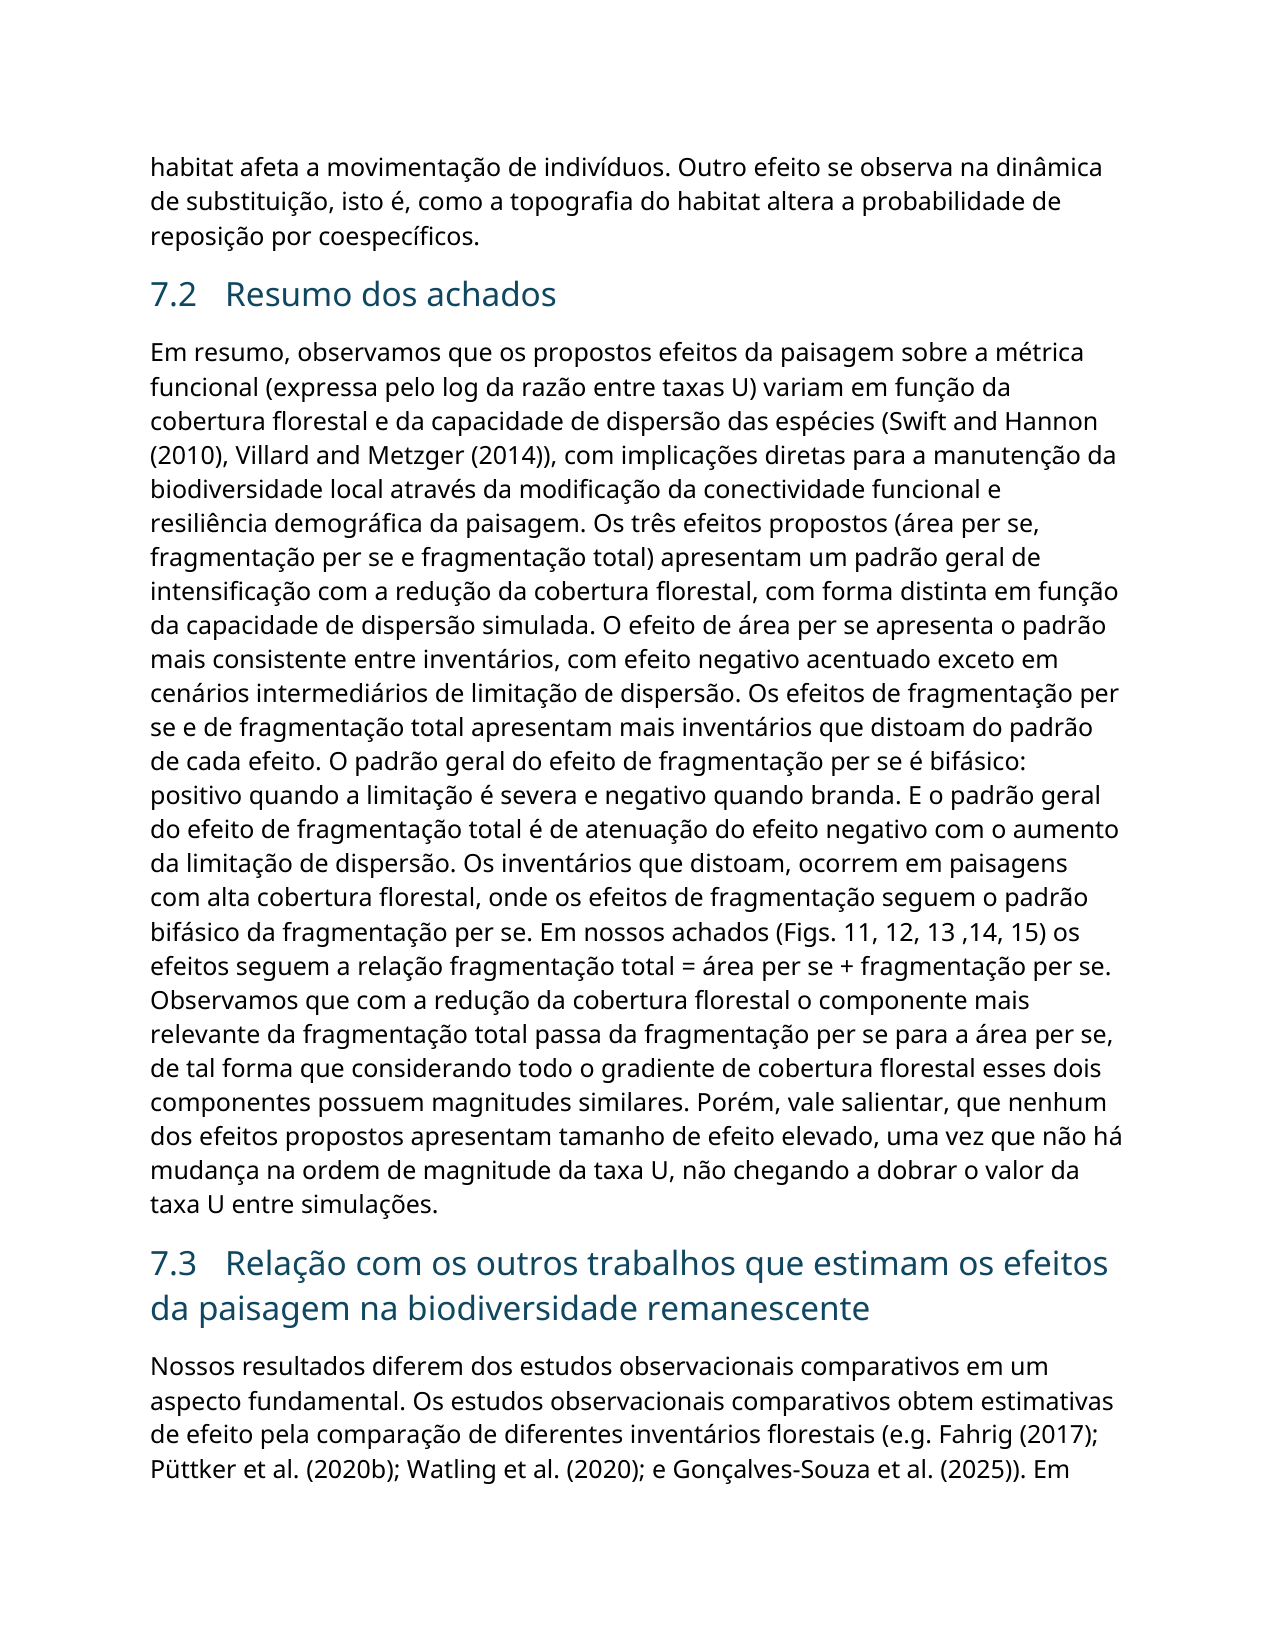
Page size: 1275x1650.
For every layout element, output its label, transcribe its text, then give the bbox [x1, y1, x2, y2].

subtitle 7.2 Resumo dos achados [150, 271, 1125, 316]
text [150, 150, 1125, 252]
subtitle 7.3 Relação com os outros trabalhos que estimam os efeitos da paisagem na biodiversidade remanescente [150, 1239, 1125, 1330]
text Em resumo, observamos que os propostos efeitos da paisagem sobre a métrica funcional (expressa pelo log da razão entre taxas U) variam em função da cobertura florestal e da capacidade de dispersão das espécies (Swift and Hannon (2010), Villard and Metzger (2014)), com implicações diretas para a manutenção da biodiversidade local através da modificação da conectividade funcional e resiliência demográfica da paisagem. Os três efeitos propostos (área per se, fragmentação per se e fragmentação total) apresentam um padrão geral de intensificação com a redução da cobertura florestal, com forma distinta em função da capacidade de dispersão simulada. O efeito de área per se apresenta o padrão mais consistente entre inventários, com efeito negativo acentuado exceto em cenários intermediários de limitação de dispersão. Os efeitos de fragmentação per se e de fragmentação total apresentam mais inventários que distoam do padrão de cada efeito. O padrão geral do efeito de fragmentação per se é bifásico: positivo quando a limitação é severa e negativo quando branda. E o padrão geral do efeito de fragmentação total é de atenuação do efeito negativo com o aumento da limitação de dispersão. Os inventários que distoam, ocorrem em paisagens com alta cobertura florestal, onde os efeitos de fragmentação seguem o padrão bifásico da fragmentação per se. Em nossos achados (Figs. 11, 12, 13 ,14, 15) os efeitos seguem a relação fragmentação total = área per se + fragmentação per se. Observamos que com a redução da cobertura florestal o componente mais relevante da fragmentação total passa da fragmentação per se para a área per se, de tal forma que considerando todo o gradiente de cobertura florestal esses dois componentes possuem magnitudes similares. Porém, vale salientar, que nenhum dos efeitos propostos apresentam tamanho de efeito elevado, uma vez que não há mudança na ordem de magnitude da taxa U, não chegando a dobrar o valor da taxa U entre simulações. [150, 335, 1125, 1221]
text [150, 1349, 1125, 1485]
